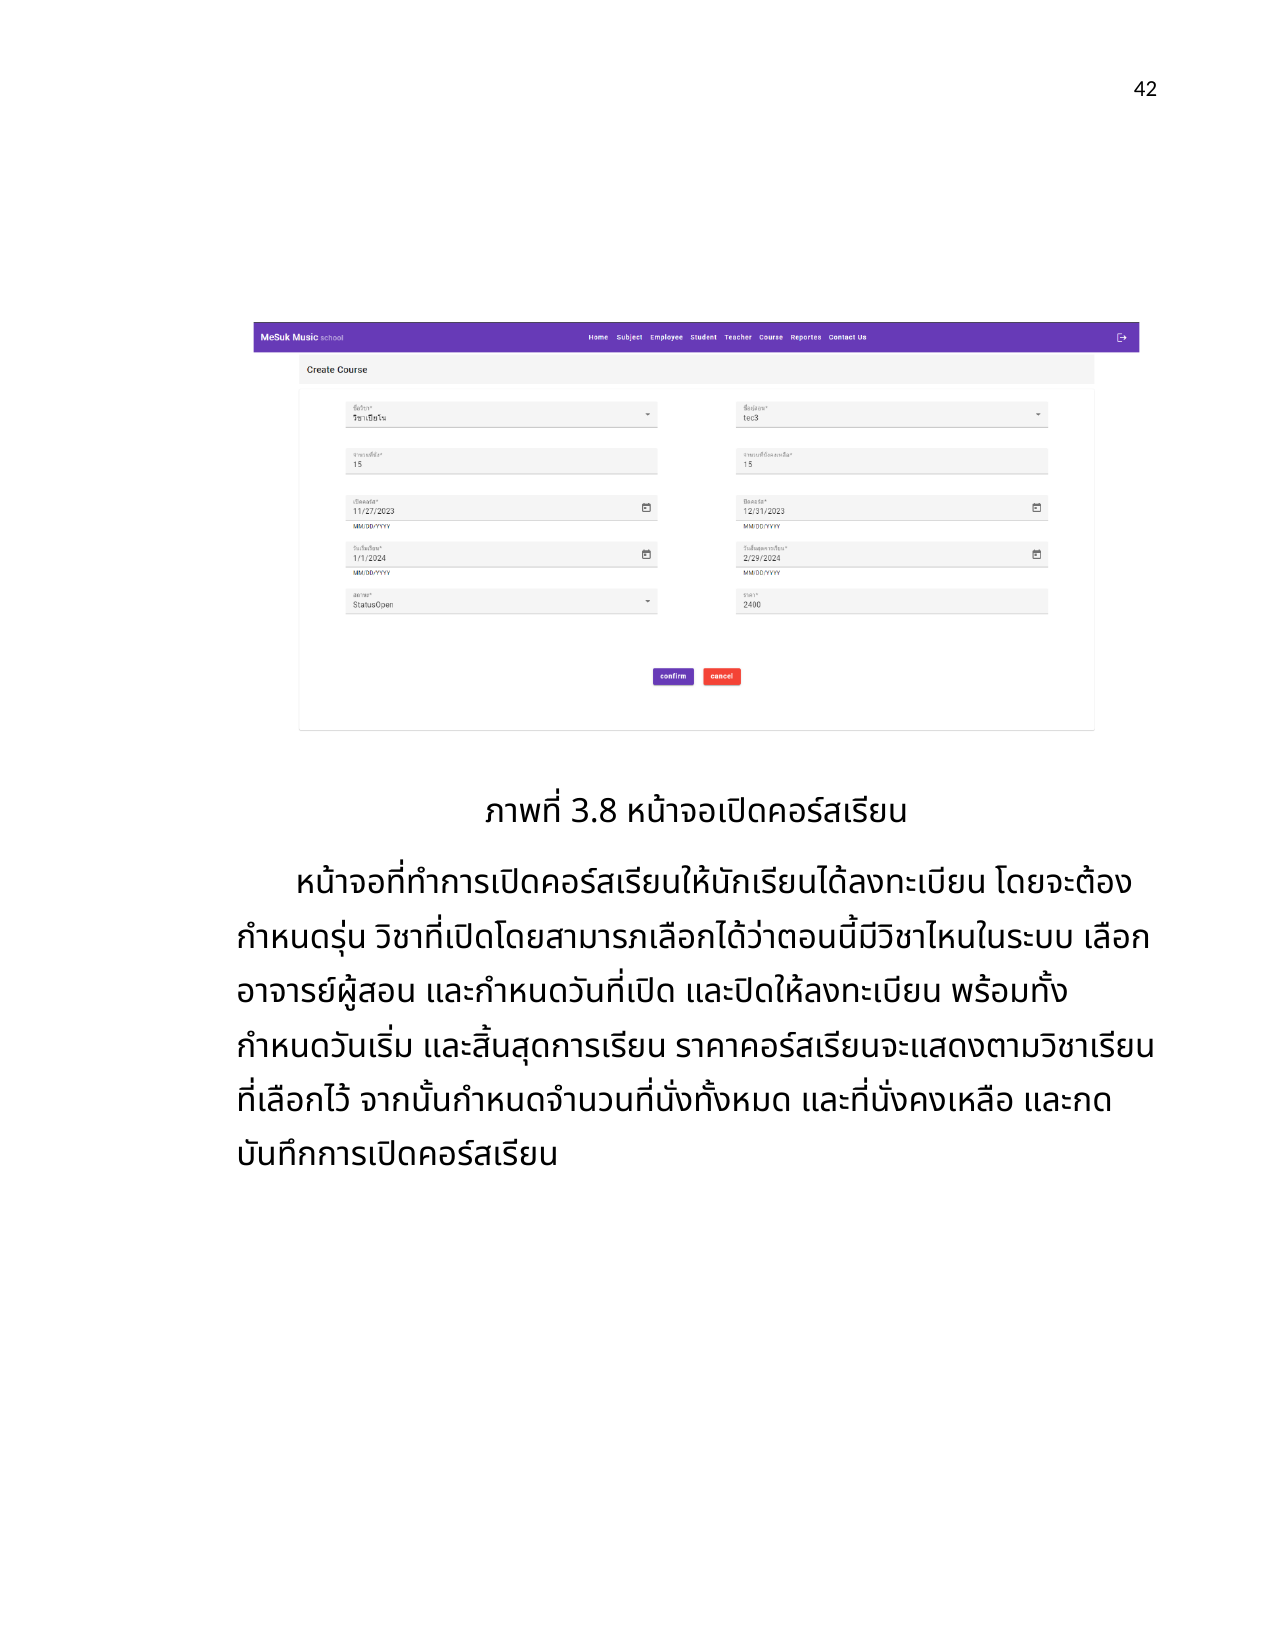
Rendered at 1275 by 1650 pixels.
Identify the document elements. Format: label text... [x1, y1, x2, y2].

text หน้าจอที่ทำการเปิดคอร์สเรียนให้นักเรียนได้ลงทะเบียน โดยจะต้องกำหนดรุ่น วิชาที่เปิดโดยสามารภเลือกได้ว่าตอนนี้มีวิชาไหนในระบบ เลือกอาจารย์ผู้สอน และกำหนดวันที่เปิด และปิดให้ลงทะเบียน พร้อมทั้งกำหนดวันเริ่ม และสิ้นสุดการเรียน ราคาคอร์สเรียนจะแสดงตามวิชาเรียนที่เลือกไว้ จากนั้นกำหนดจำนวนที่นั่งทั้งหมด และที่นั่งคงเหลือ และกดบันทึกการเปิดคอร์สเรียน [236, 858, 1157, 1181]
text ภาพที่ 3.8 หน้าจอเปิดคอร์สเรียน [236, 787, 1157, 838]
picture [253, 322, 1140, 748]
